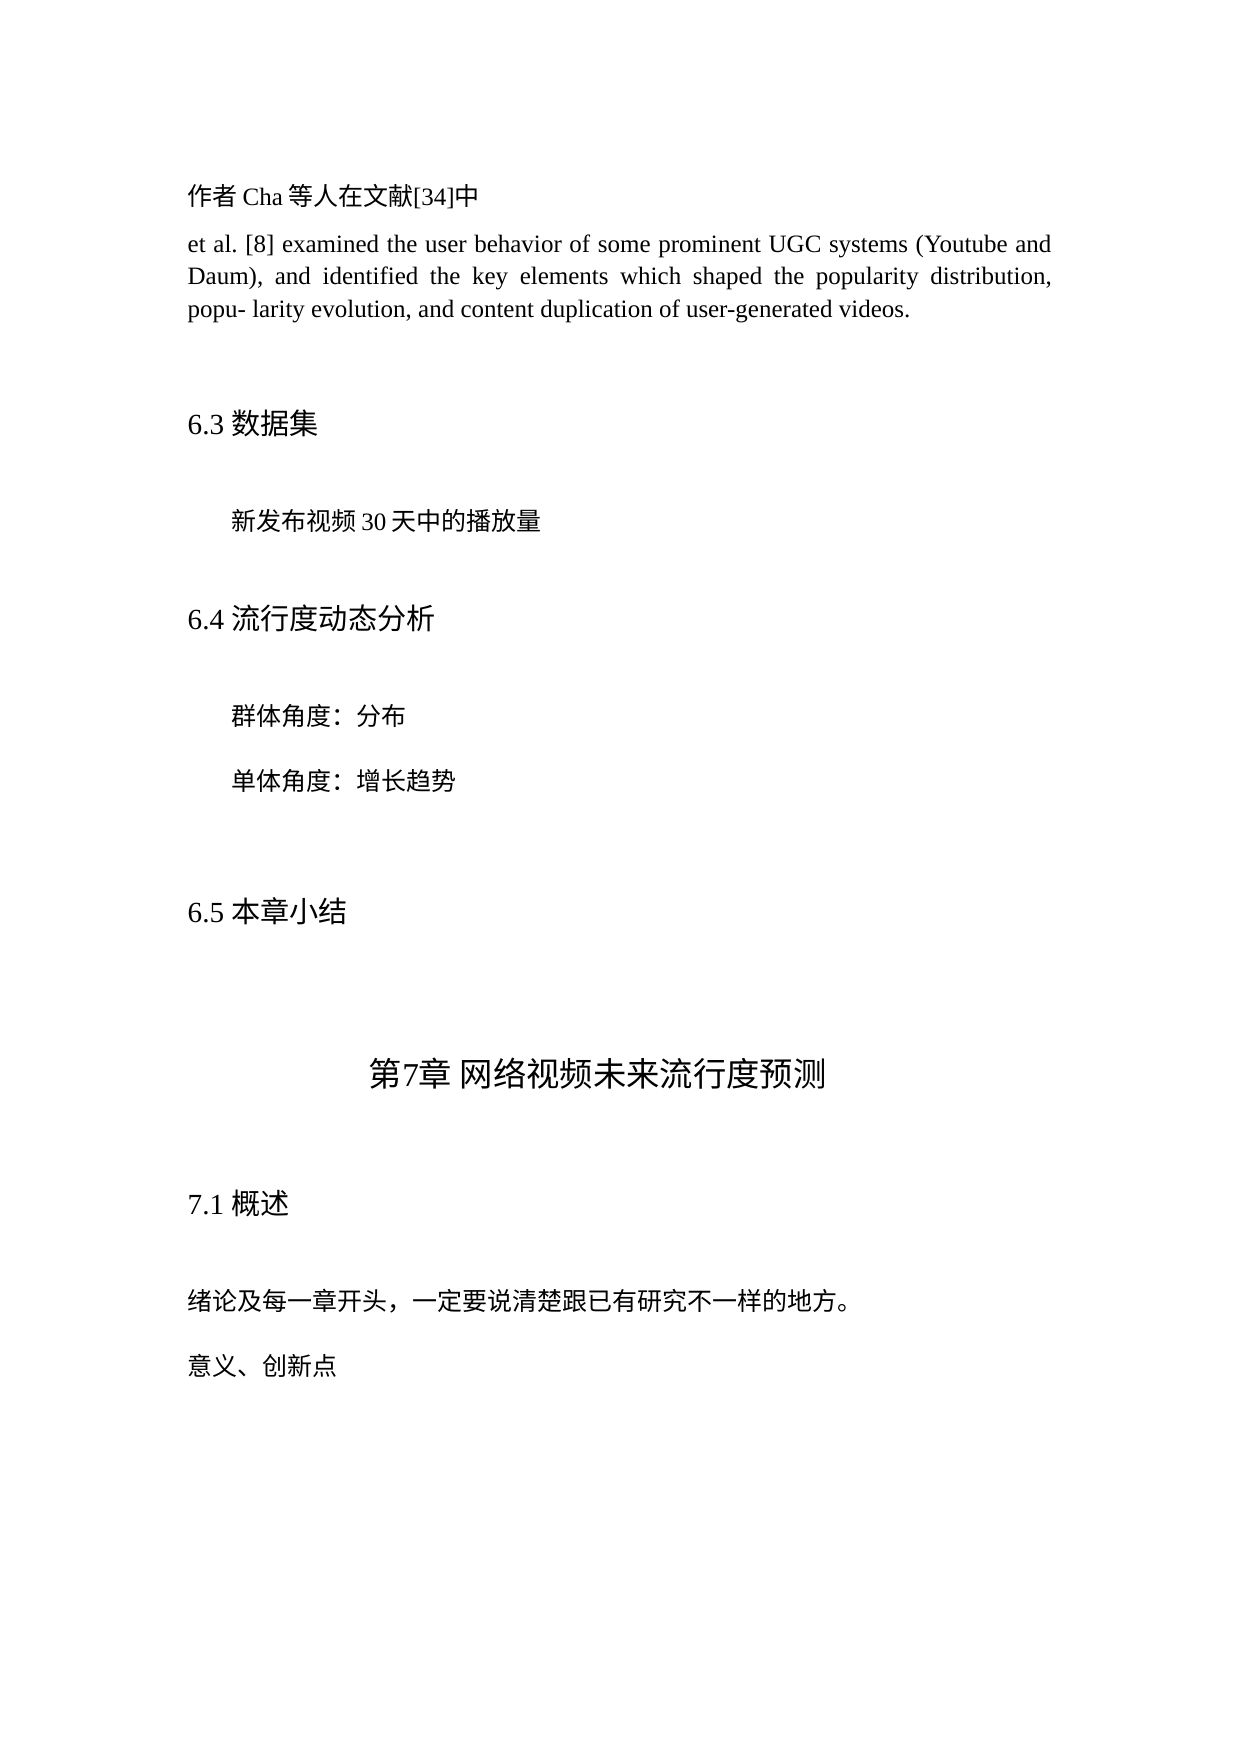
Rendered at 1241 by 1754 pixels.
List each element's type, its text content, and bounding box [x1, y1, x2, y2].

text 数据集 [187, 389, 1053, 454]
text 本章小结 [187, 877, 1053, 942]
text 概述 [187, 1169, 1053, 1234]
text 流行度动态分析 [187, 584, 1053, 649]
text 意义、创新点 [187, 1332, 1053, 1397]
text 作者Cha等人在文献[34]中 [187, 162, 1053, 227]
text 新发布视频30天中的播放量 [231, 487, 1053, 552]
text 群体角度：分布 [231, 682, 1053, 747]
text 单体角度：增长趋势 [231, 747, 1053, 812]
text 网络视频未来流行度预测 [187, 1039, 1053, 1104]
text et al. [8] examined the user behavior of some prominent UGC systems (Youtube and Daum), and identified the key elements which shaped the popularity distribution, popu- larity evolution, and content duplication of user-generated videos. [187, 227, 1053, 324]
text 绪论及每一章开头，一定要说清楚跟已有研究不一样的地方。 [187, 1267, 1053, 1332]
